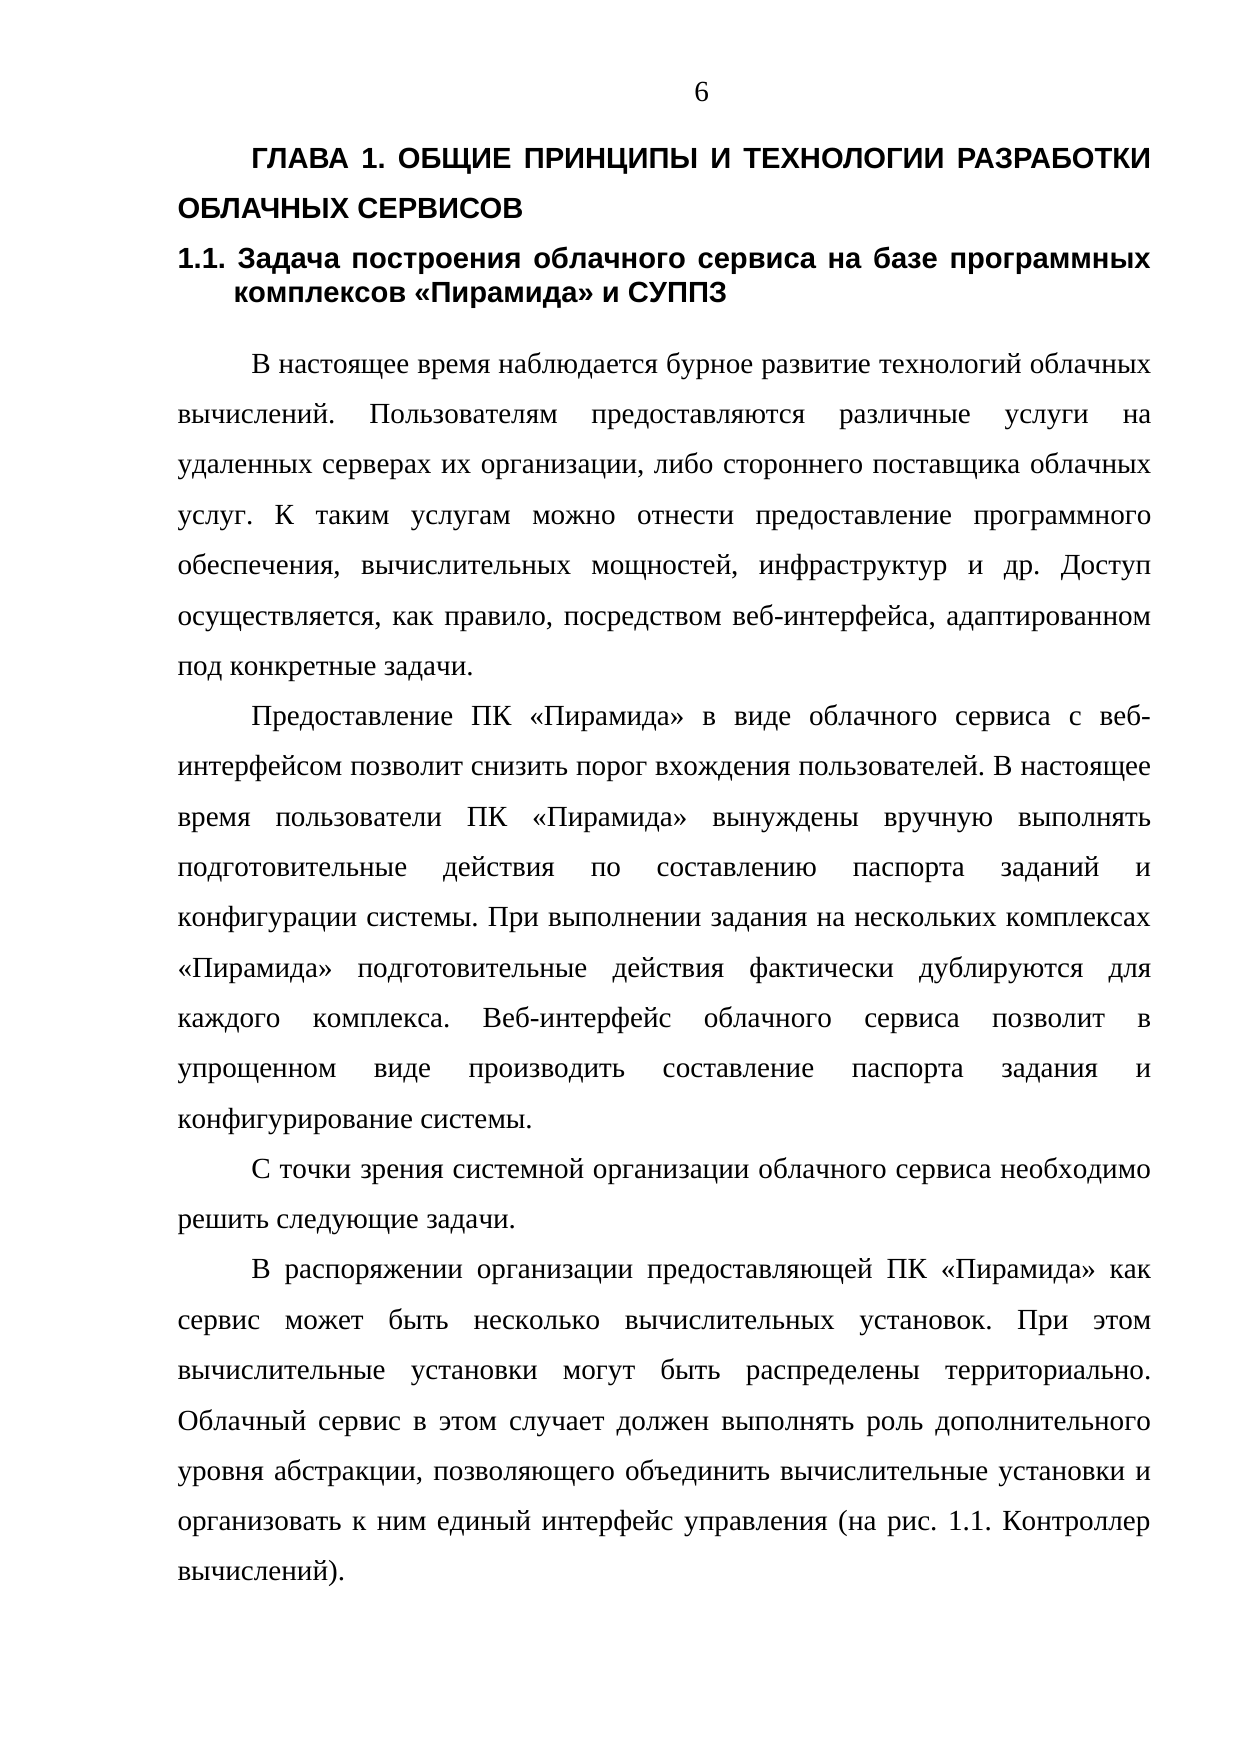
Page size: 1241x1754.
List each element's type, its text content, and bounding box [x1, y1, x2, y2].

text В третьей главе пояснительной записки описан процесс проведения опытной эксплуатации облачного сервиса, рекомендации администратору и пользователю сервиса.ГЛАВА 1. ОБЩИЕ ПРИНЦИПЫ И ТЕХНОЛОГИИ РАЗРАБОТКИ ОБЛАЧНЫХ СЕРВИСОВ [177, 141, 1152, 225]
text В распоряжении организации предоставляющей ПК «Пирамида» как сервис может быть несколько вычислительных установок. При этом вычислительные установки могут быть распределены территориально. Облачный сервис в этом случает должен выполнять роль дополнительного уровня абстракции, позволяющего объединить вычислительные установки и организовать к ним единый интерфейс управления (на рис. 1.1. Контроллер вычислений). [177, 1252, 1152, 1587]
subtitle 1.1. Задача построения облачного сервиса на базе программных комплексов «Пирамида» и СУППЗ [177, 241, 1152, 308]
text В настоящее время наблюдается бурное развитие технологий облачных вычислений. Пользователям предоставляются различные услуги на удаленных серверах их организации, либо стороннего поставщика облачных услуг. К таким услугам можно отнести предоставление программного обеспечения, вычислительных мощностей, инфраструктур и др. Доступ осуществляется, как правило, посредством веб-интерфейса, адаптированном под конкретные задачи. [177, 346, 1152, 681]
text С точки зрения системной организации облачного сервиса необходимо решить следующие задачи. [177, 1151, 1152, 1235]
text Предоставление ПК «Пирамида» в виде облачного сервиса с веб-интерфейсом позволит снизить порог вхождения пользователей. В настоящее время пользователи ПК «Пирамида» вынуждены вручную выполнять подготовительные действия по составлению паспорта заданий и конфигурации системы. При выполнении задания на нескольких комплексах «Пирамида» подготовительные действия фактически дублируются для каждого комплекса. Веб-интерфейс облачного сервиса позволит в упрощенном виде производить составление паспорта задания и конфигурирование системы. [177, 698, 1152, 1134]
